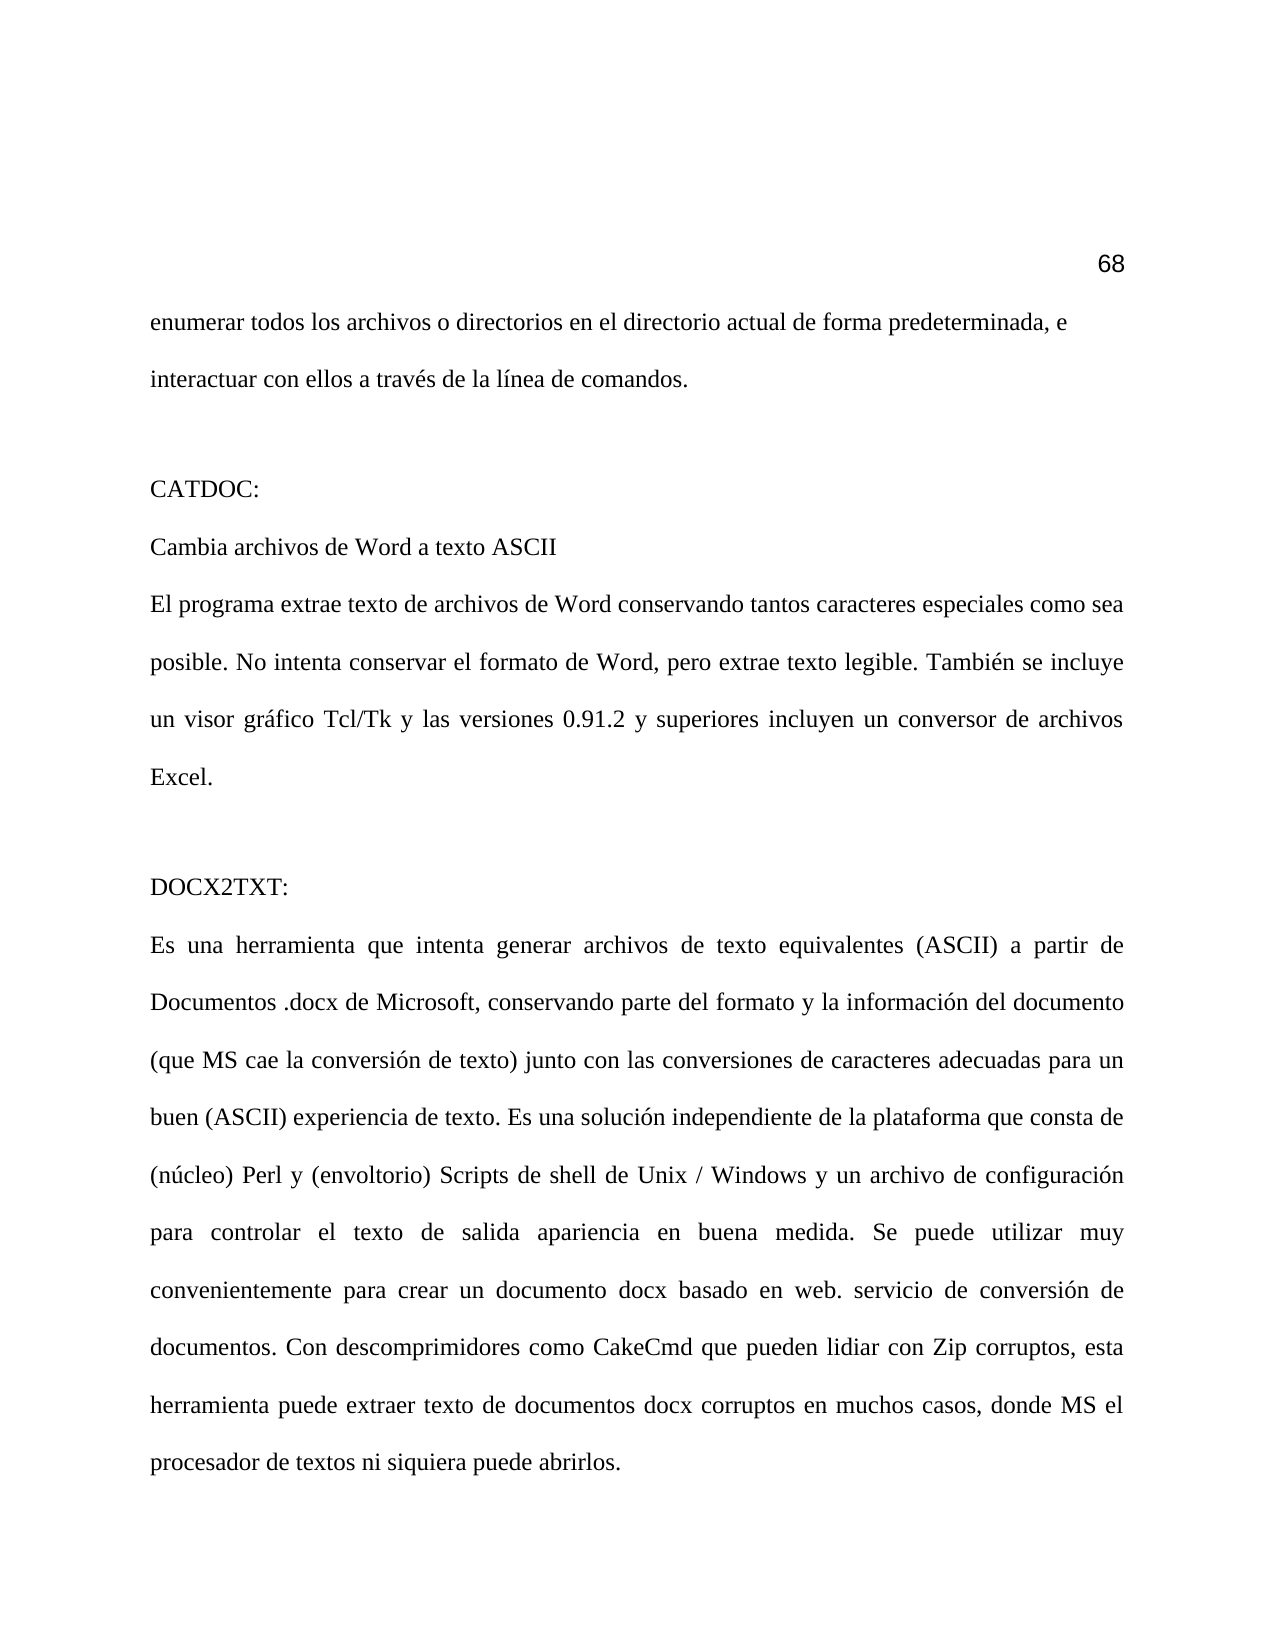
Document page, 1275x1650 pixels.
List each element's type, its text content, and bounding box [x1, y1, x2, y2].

text El programa extrae texto de archivos de Word conservando tantos caracteres especiales como sea posible. No intenta conservar el formato de Word, pero extrae texto legible. También se incluye un visor gráfico Tcl/Tk y las versiones 0.91.2 y superiores incluyen un conversor de archivos Excel. [150, 589, 1125, 791]
text CATDOC: [150, 474, 1125, 503]
text DOCX2TXT: [150, 872, 1125, 901]
text Es una herramienta que intenta generar archivos de texto equivalentes (ASCII) a partir de Documentos .docx de Microsoft, conservando parte del formato y la información del documento (que MS cae la conversión de texto) junto con las conversiones de caracteres adecuadas para un buen (ASCII) experiencia de texto. Es una solución independiente de la plataforma que consta de (núcleo) Perl y (envoltorio) Scripts de shell de Unix / Windows y un archivo de configuración para controlar el texto de salida apariencia en buena medida. Se puede utilizar muy convenientemente para crear un documento docx basado en web. servicio de conversión de documentos. Con descomprimidores como CakeCmd que pueden lidiar con Zip corruptos, esta herramienta puede extraer texto de documentos docx corruptos en muchos casos, donde MS el procesador de textos ni siquiera puede abrirlos. [150, 930, 1125, 1476]
text Cambia archivos de Word a texto ASCII [150, 532, 1125, 561]
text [150, 307, 1125, 393]
